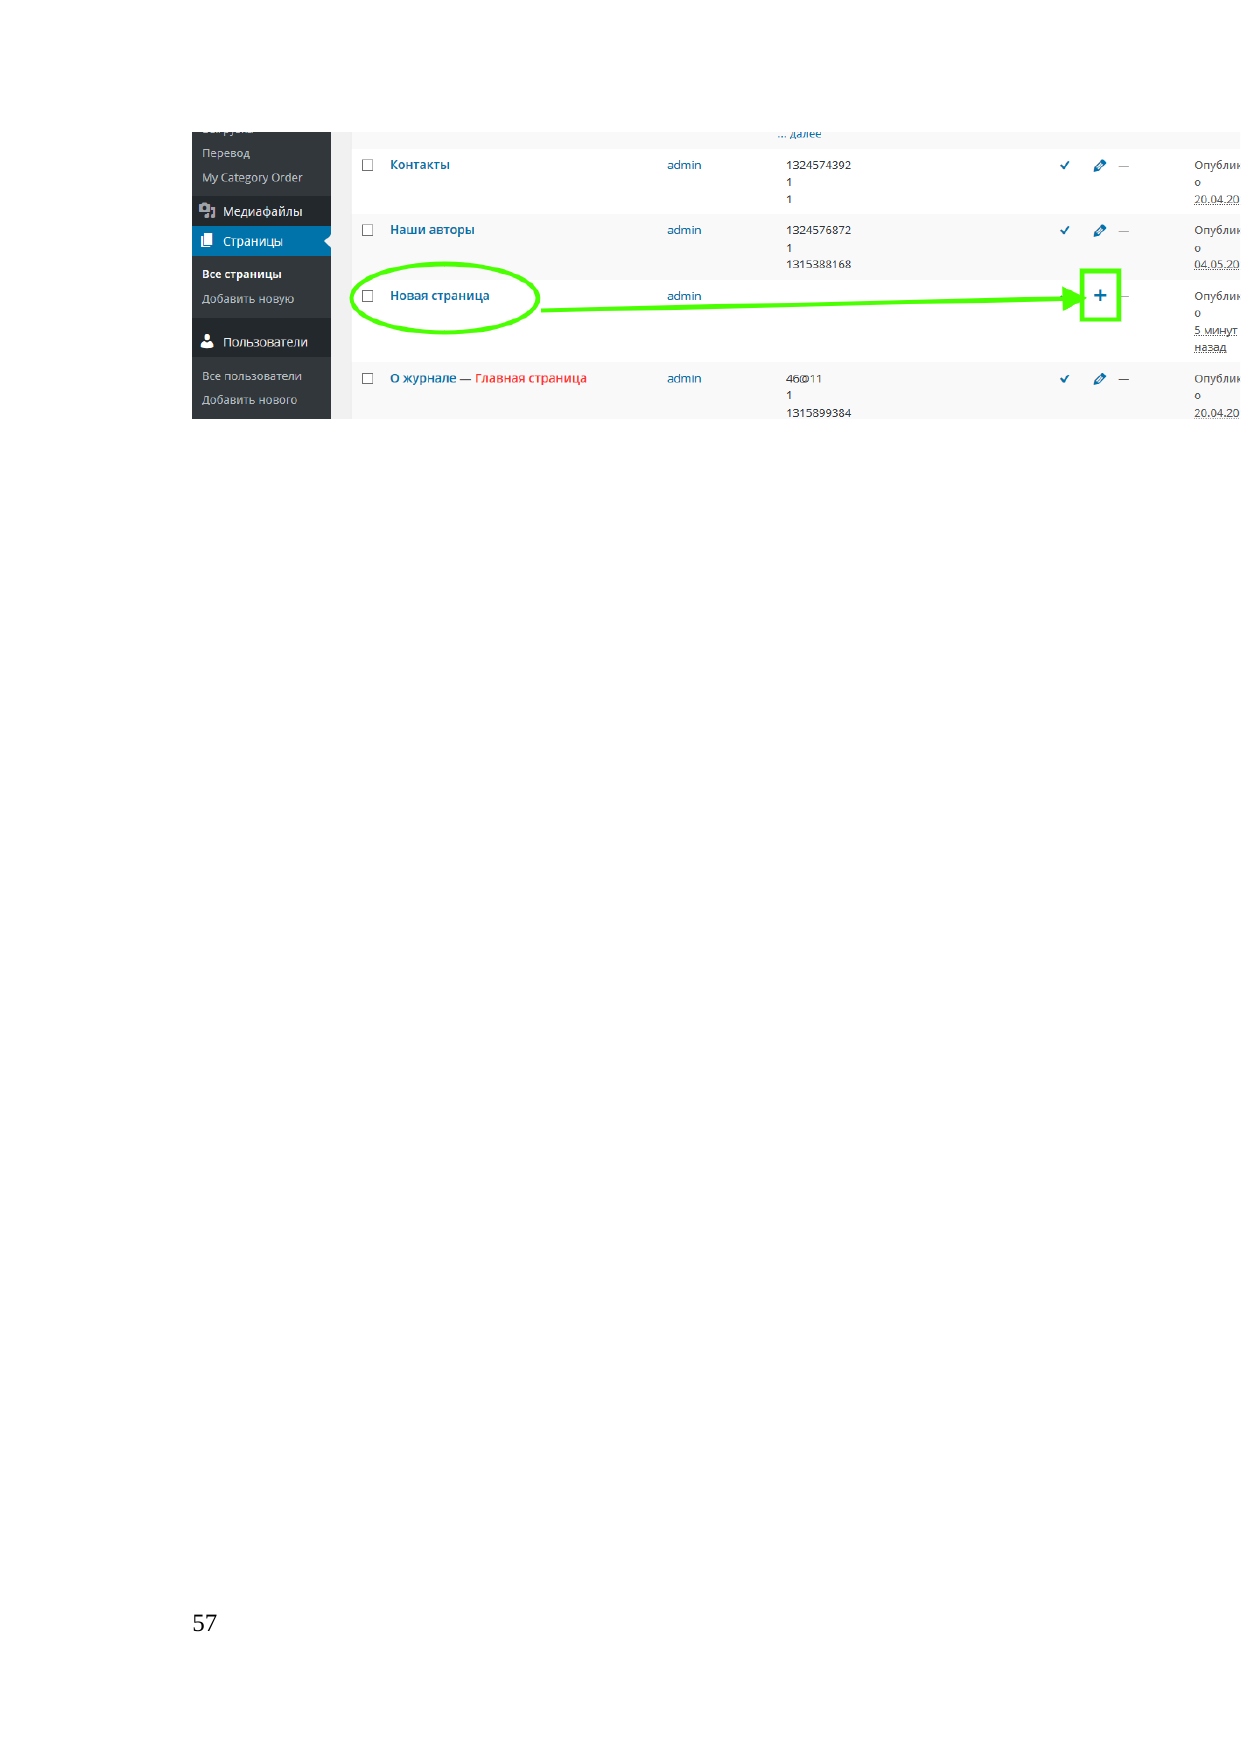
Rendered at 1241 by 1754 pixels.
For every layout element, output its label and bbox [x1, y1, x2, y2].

picture [201, 234, 212, 246]
picture [192, 132, 1241, 419]
